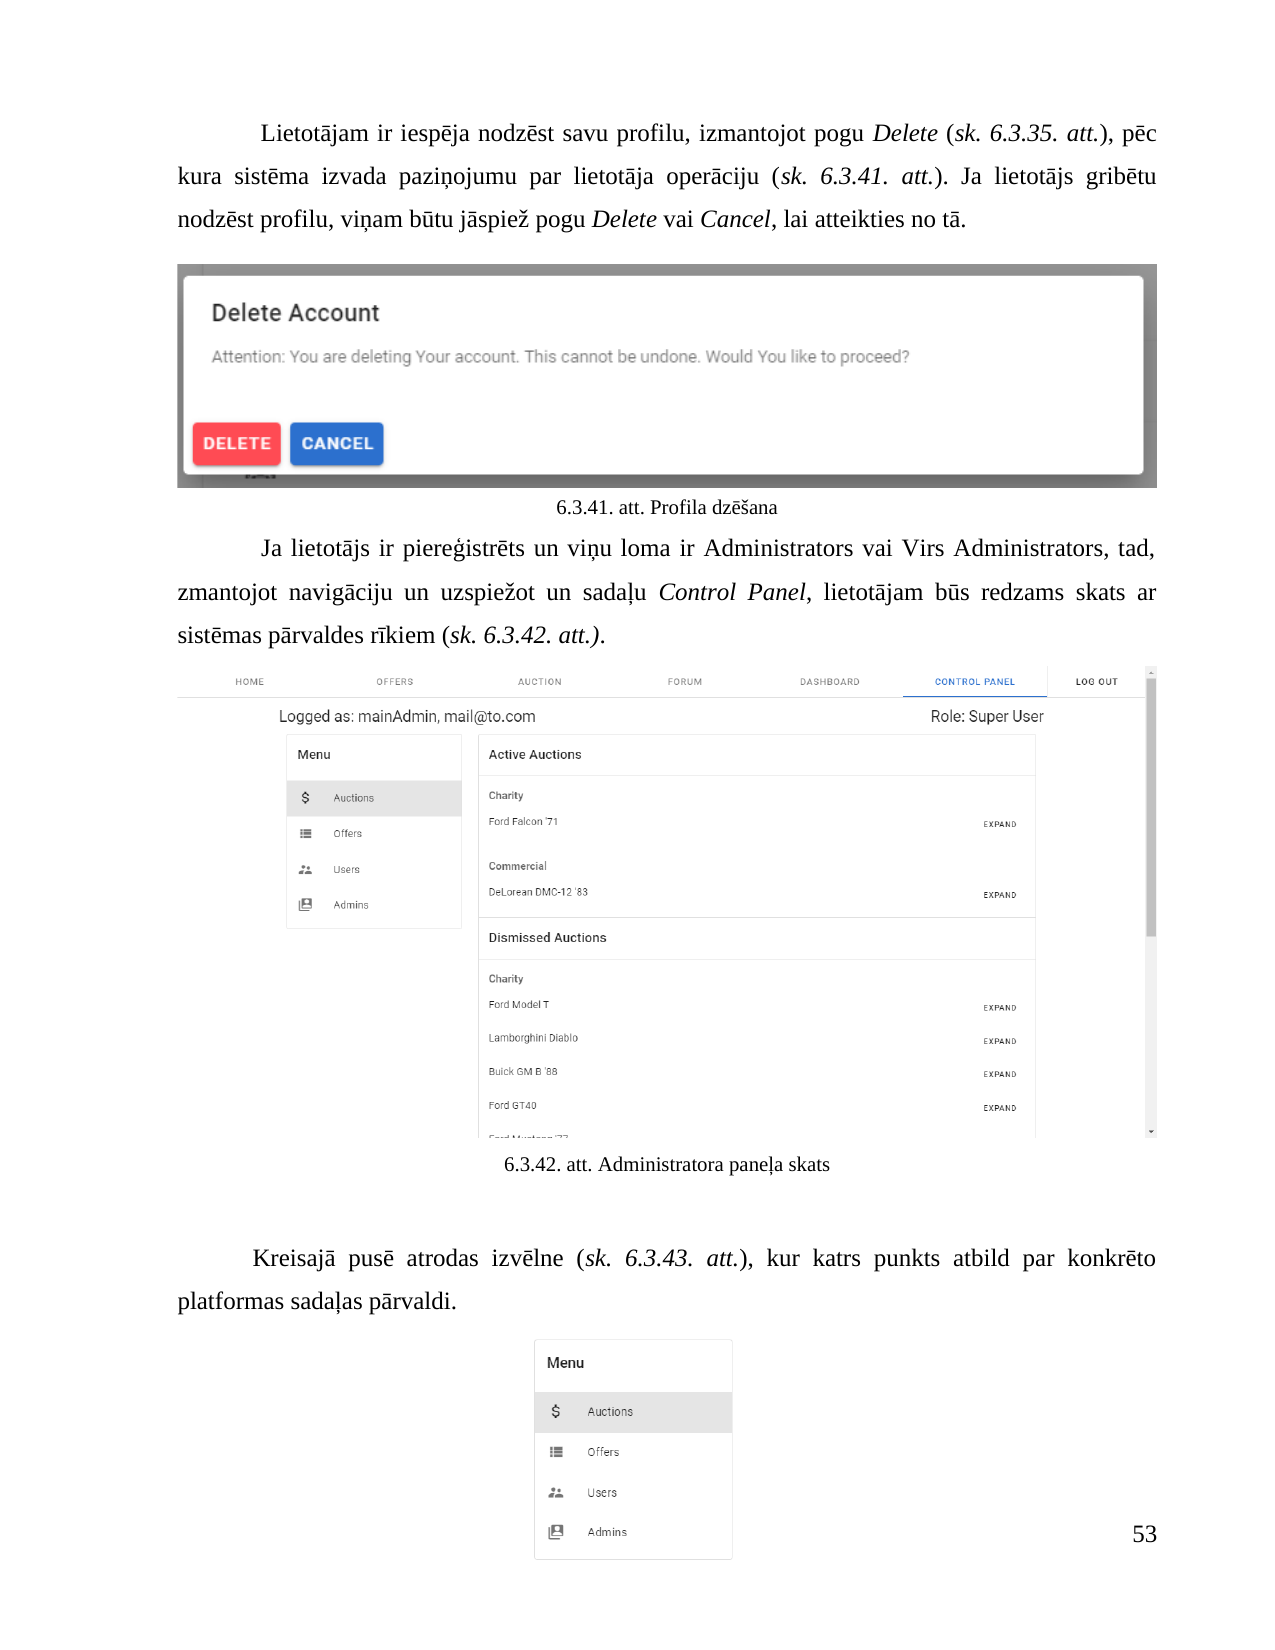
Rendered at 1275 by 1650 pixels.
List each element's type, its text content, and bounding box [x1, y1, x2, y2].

picture [177, 666, 1157, 1138]
picture [529, 1336, 742, 1567]
text Kreisajā pusē atrodas izvēlne (sk. 6.3.43. att.), kur katrs punkts atbild par konkrēto platformas sadaļas pārvaldi. [177, 1243, 1157, 1314]
text Lietotājam ir iespēja nodzēst savu profilu, izmantojot pogu Delete (sk. 6.3.35. att.), pēc kura sistēma izvada paziņojumu par lietotāja operāciju (sk. 6.3.41. att.). Ja lietotājs gribētu nodzēst profilu, viņam būtu jāspiež pogu Delete vai Cancel, lai atteikties no tā. [177, 118, 1157, 233]
picture [177, 264, 1157, 488]
text Ja lietotājs ir piereģistrēts un viņu loma ir Administrators vai Virs Administrators, tad, zmantojot navigāciju un uzspiežot un sadaļu Control Panel, lietotājam būs redzams skats ar sistēmas pārvaldes rīkiem (sk. 6.3.42. att.). [177, 488, 1157, 648]
